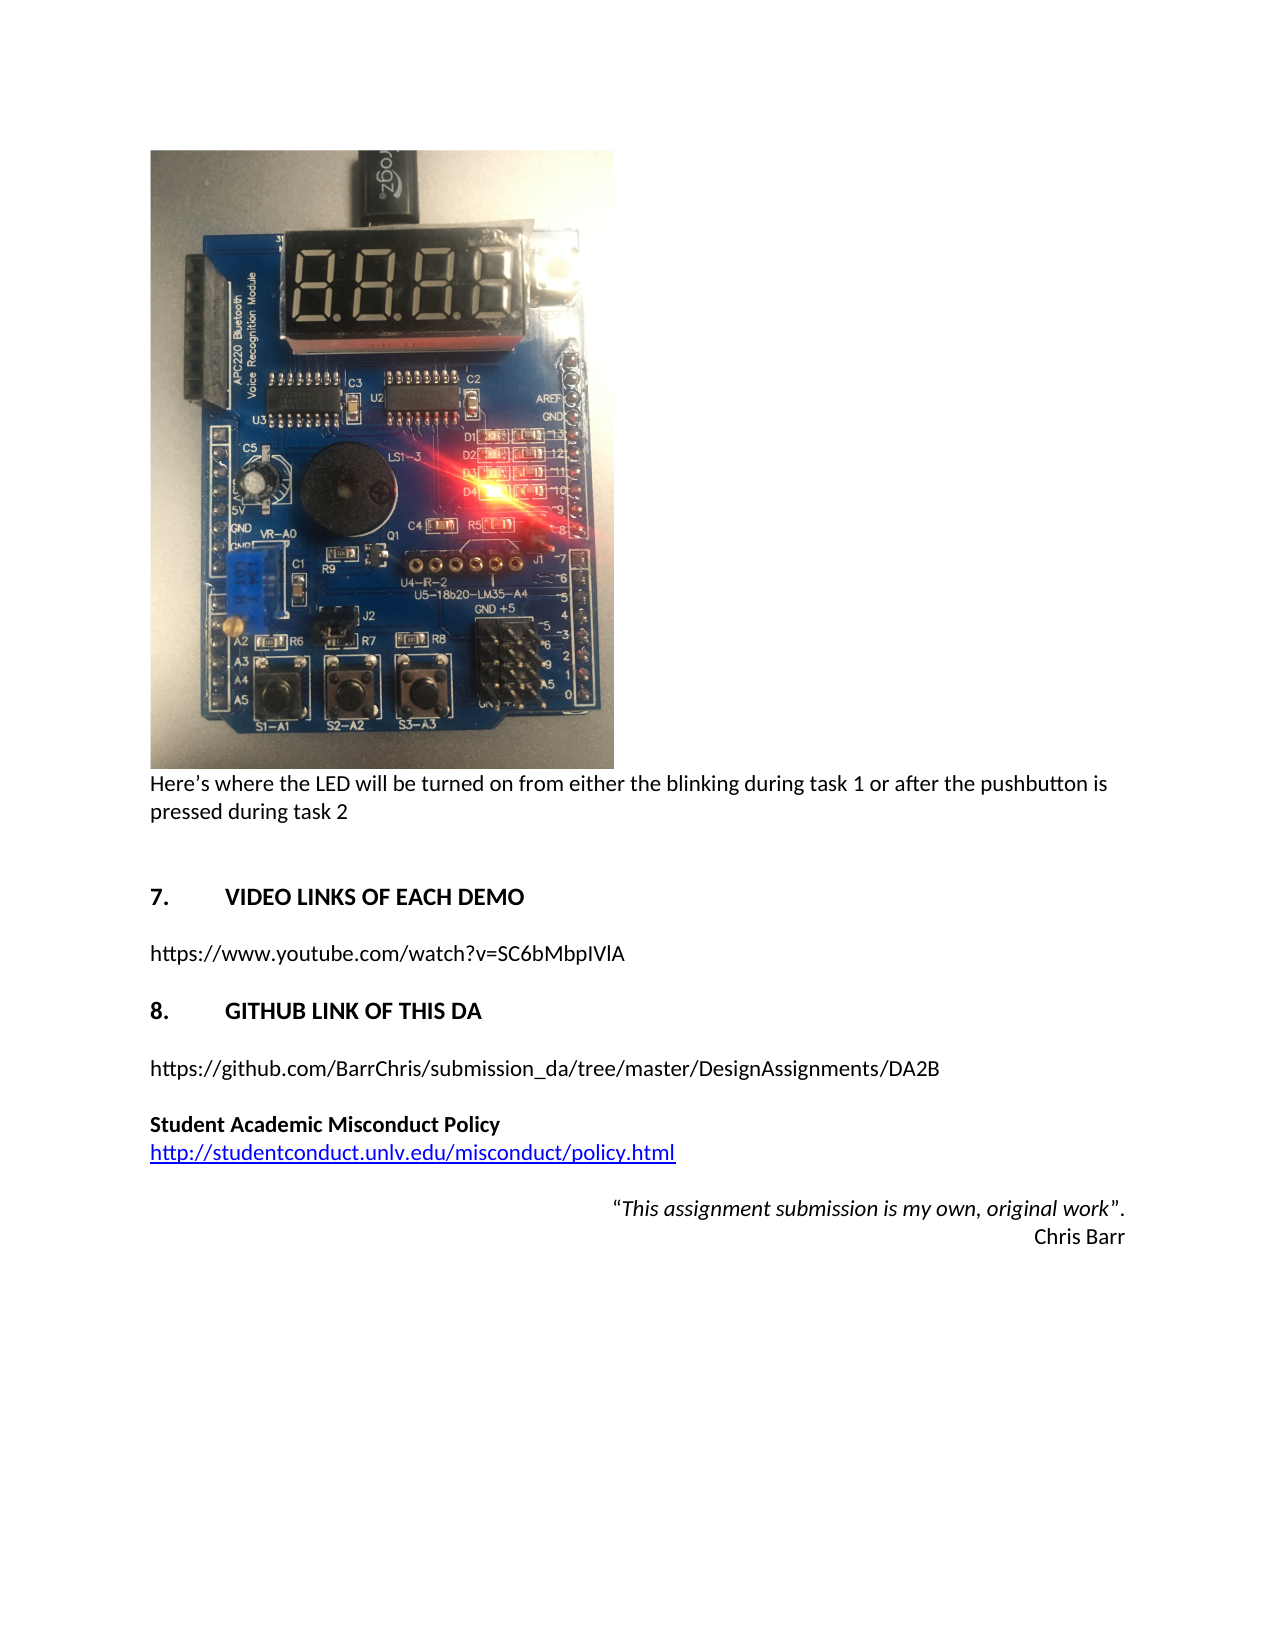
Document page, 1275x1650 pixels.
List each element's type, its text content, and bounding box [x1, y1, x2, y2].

text http://studentconduct.unlv.edu/misconduct/policy.html [150, 1138, 1125, 1166]
text https://www.youtube.com/watch?v=SC6bMbpIVlA [150, 939, 1125, 967]
text Here’s where the LED will be turned on from either the blinking during task 1 or after the pushbutton is pressed during task 2 [150, 769, 1125, 825]
text https://github.com/BarrChris/submission_da/tree/master/DesignAssignments/DA2B [150, 1054, 1125, 1082]
picture [151, 151, 614, 768]
list VIDEO LINKS OF EACH DEMO [150, 881, 1125, 911]
text Chris Barr [150, 1222, 1125, 1250]
text Student Academic Misconduct Policy [150, 1110, 1125, 1138]
text “This assignment submission is my own, original work”. [150, 1194, 1125, 1222]
list GITHUB LINK OF THIS DA [150, 996, 1125, 1026]
